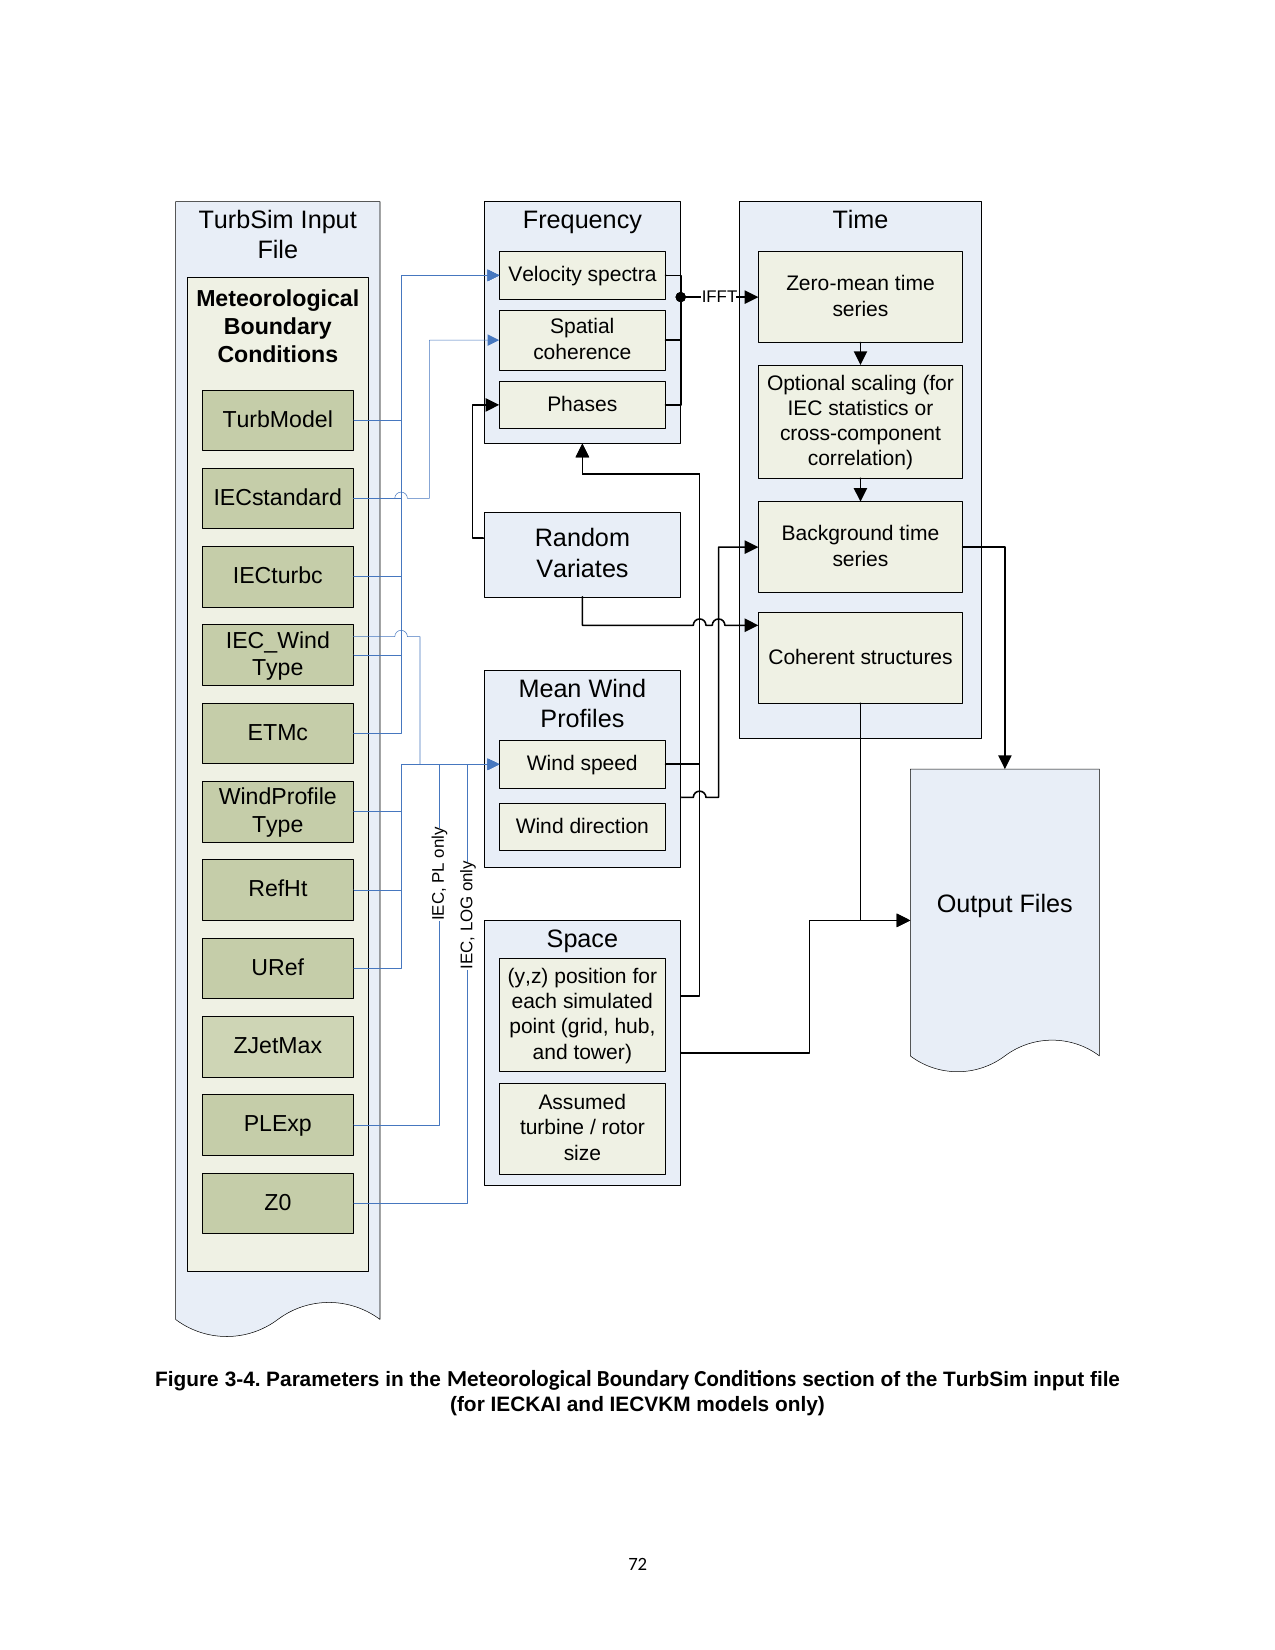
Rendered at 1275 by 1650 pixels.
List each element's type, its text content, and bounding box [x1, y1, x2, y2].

text Figure C-4. Parameters in the Meteorological Boundary Conditions section of the TurbSim input file (for IECKAI and IECVKM models only) [150, 1364, 1125, 1416]
